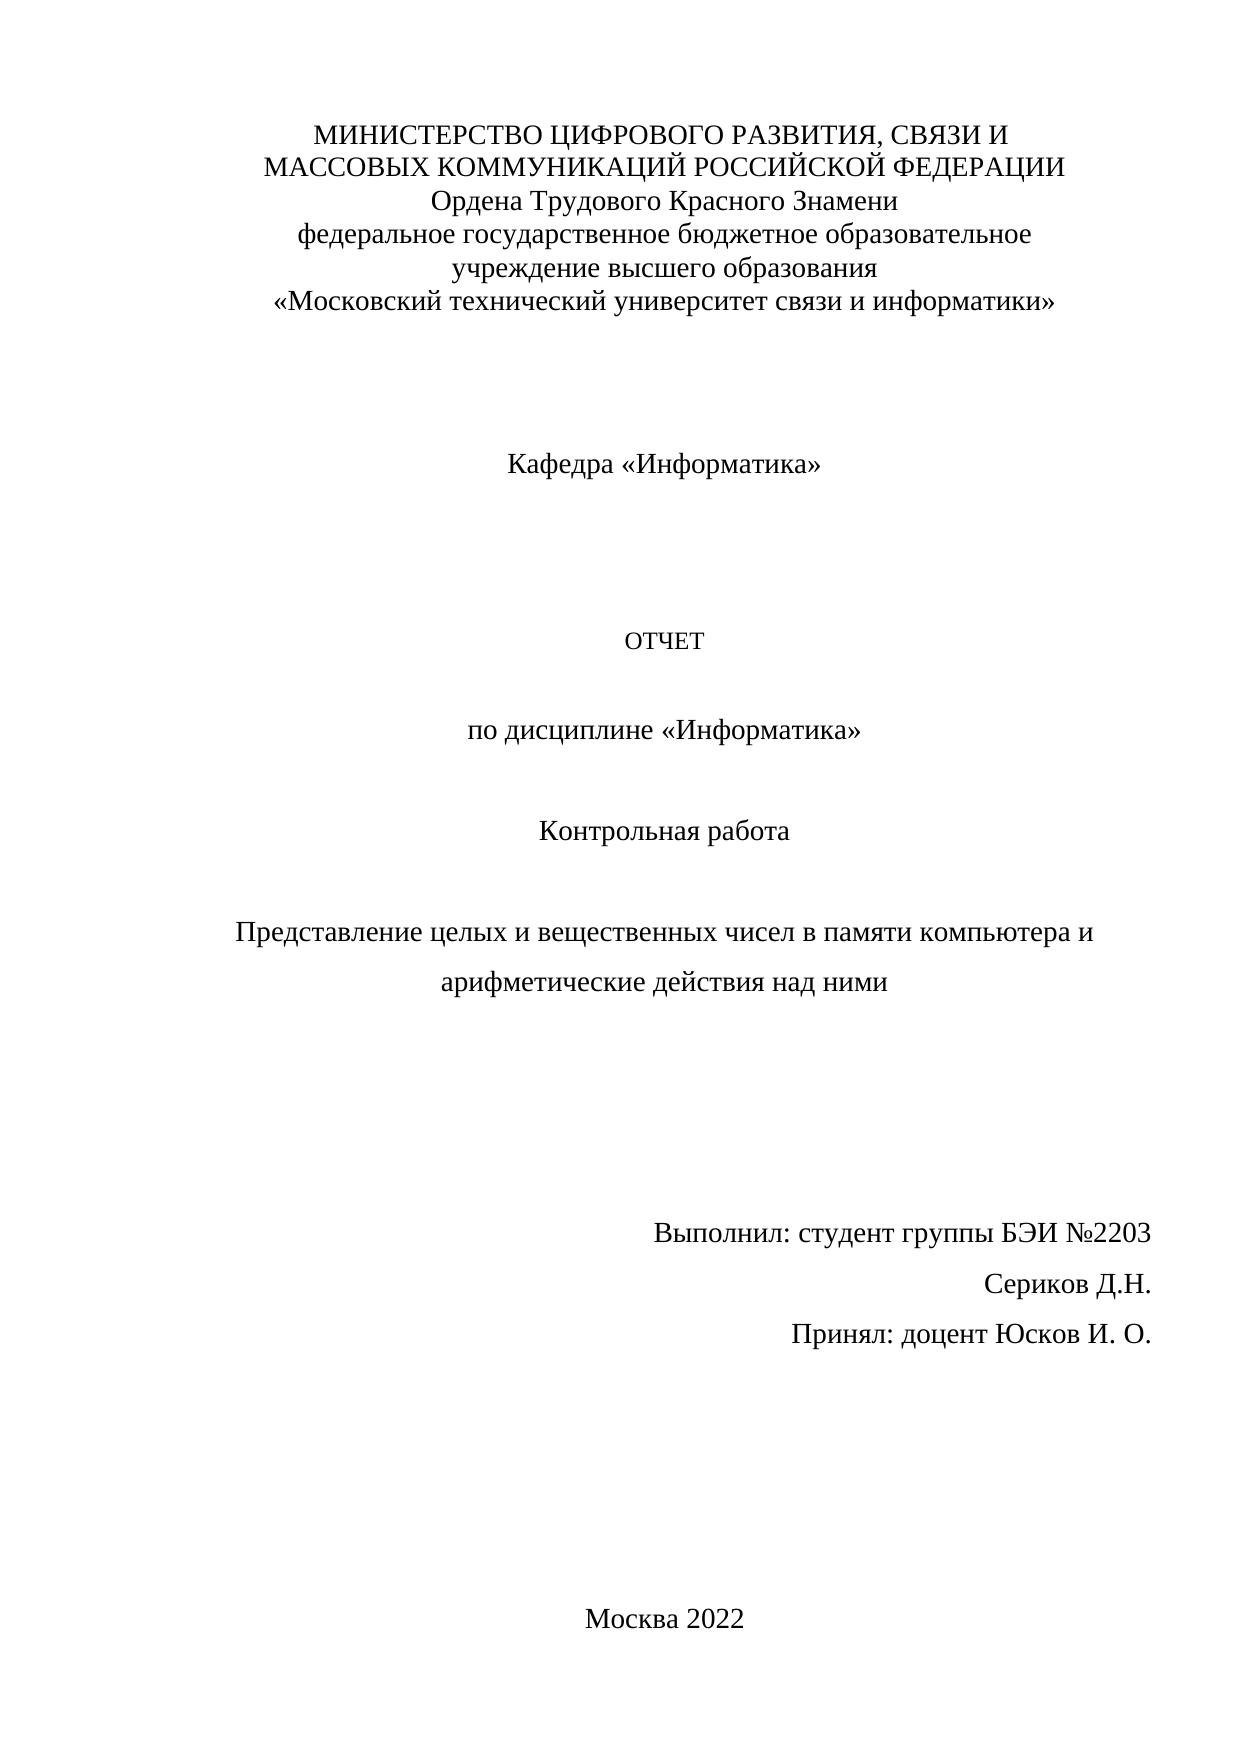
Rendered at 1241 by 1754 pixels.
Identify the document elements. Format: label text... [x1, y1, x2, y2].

text Кафедра «Информатика» [177, 446, 1152, 480]
text МИНИСТЕРСТВО ЦИФРОВОГО РАЗВИТИЯ, СВЯЗИ И [177, 118, 1152, 151]
text Сериков Д.Н. [177, 1266, 1152, 1299]
text Москва 2022 [177, 1601, 1152, 1635]
text Выполнил: студент группы БЭИ №2203 [177, 1216, 1152, 1249]
text учреждение высшего образования [177, 250, 1152, 283]
text МАССОВЫХ КОММУНИКАЦИЙ РОССИЙСКОЙ ФЕДЕРАЦИИ [177, 151, 1152, 183]
text по дисциплине «Информатика» [177, 712, 1152, 746]
text Контрольная работа [177, 813, 1152, 847]
text Представление целых и вещественных чисел в памяти компьютера и арифметические действия над ними [177, 914, 1152, 997]
text федеральное государственное бюджетное образовательное [177, 216, 1152, 250]
text Ордена Трудового Красного Знамени [177, 183, 1152, 216]
text «Московский технический университет связи и информатики» [177, 283, 1152, 317]
text Принял: доцент Юсков И. О. [177, 1316, 1152, 1350]
text ОТЧЕТ [177, 626, 1152, 655]
